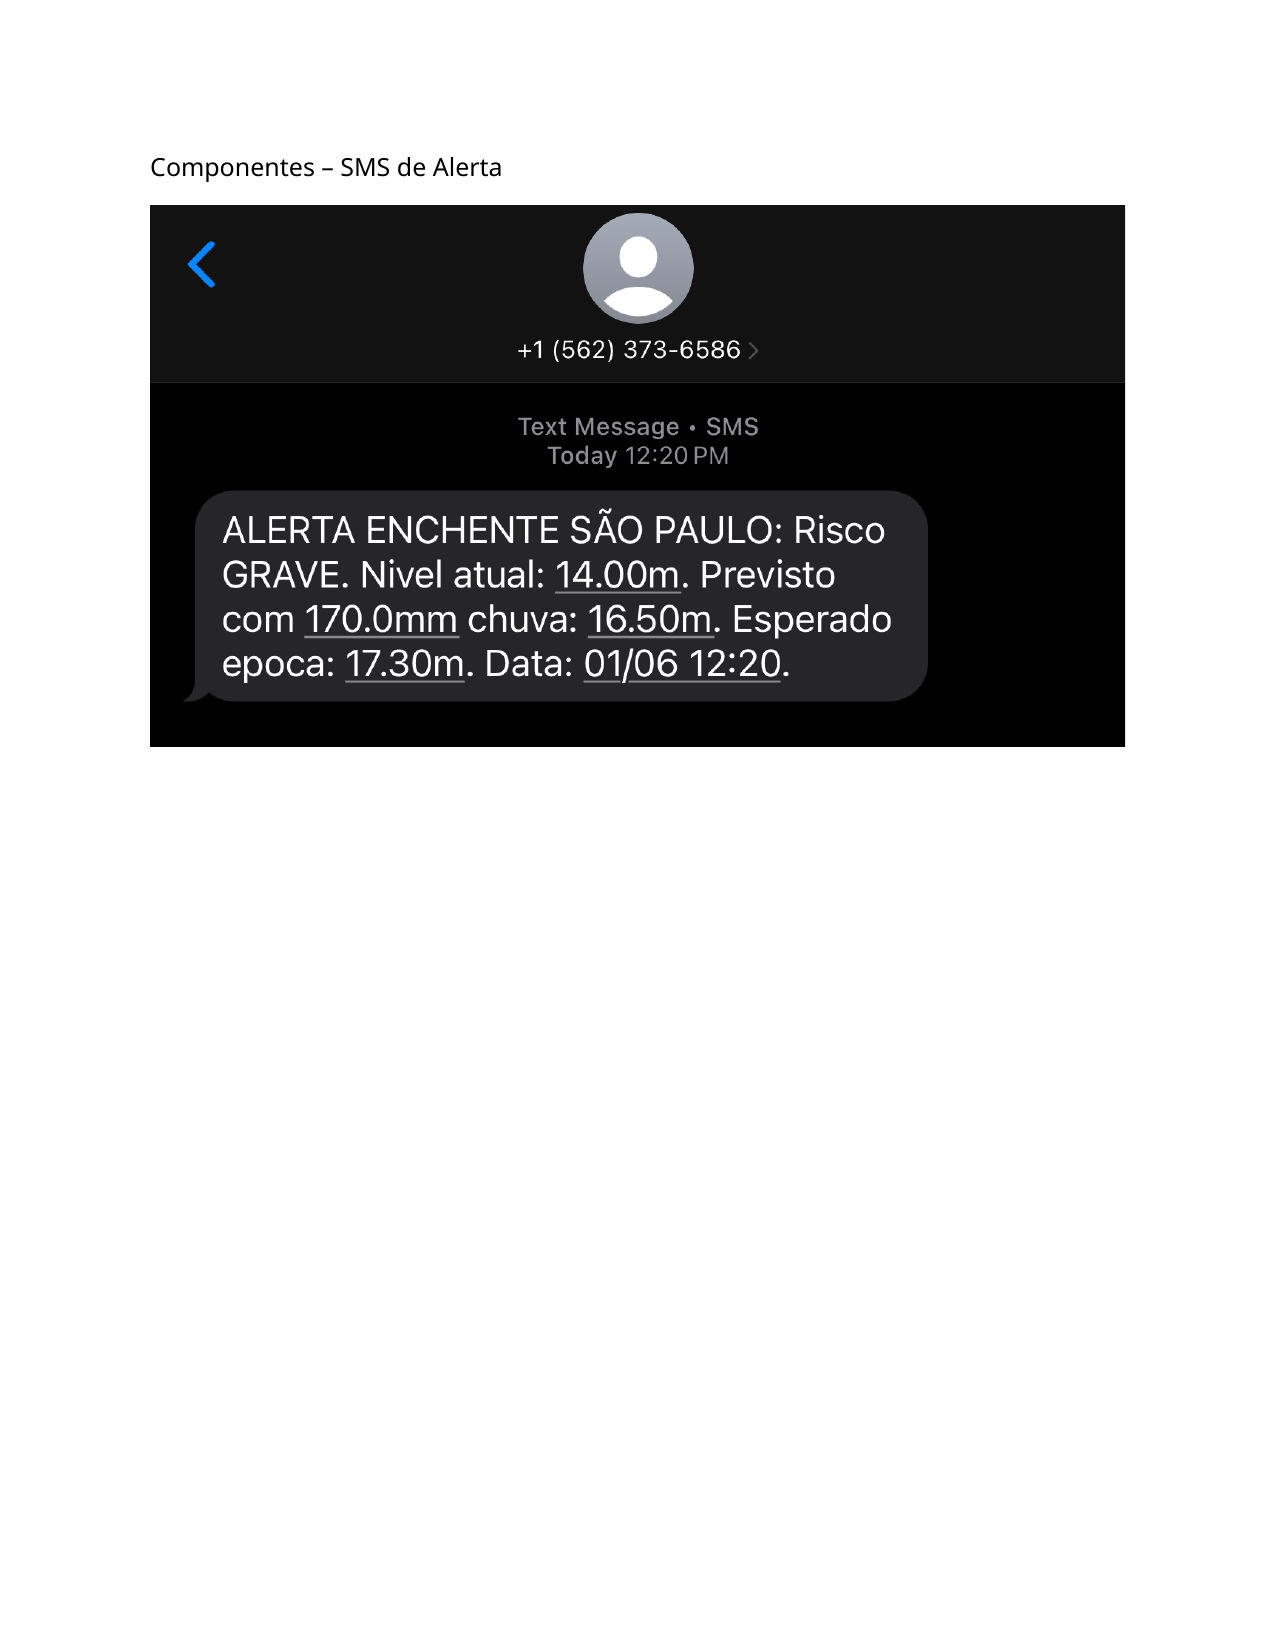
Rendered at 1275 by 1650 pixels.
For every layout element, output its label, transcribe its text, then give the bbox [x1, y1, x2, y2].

picture [150, 205, 1125, 747]
text Componentes – SMS de Alerta [150, 150, 1125, 184]
